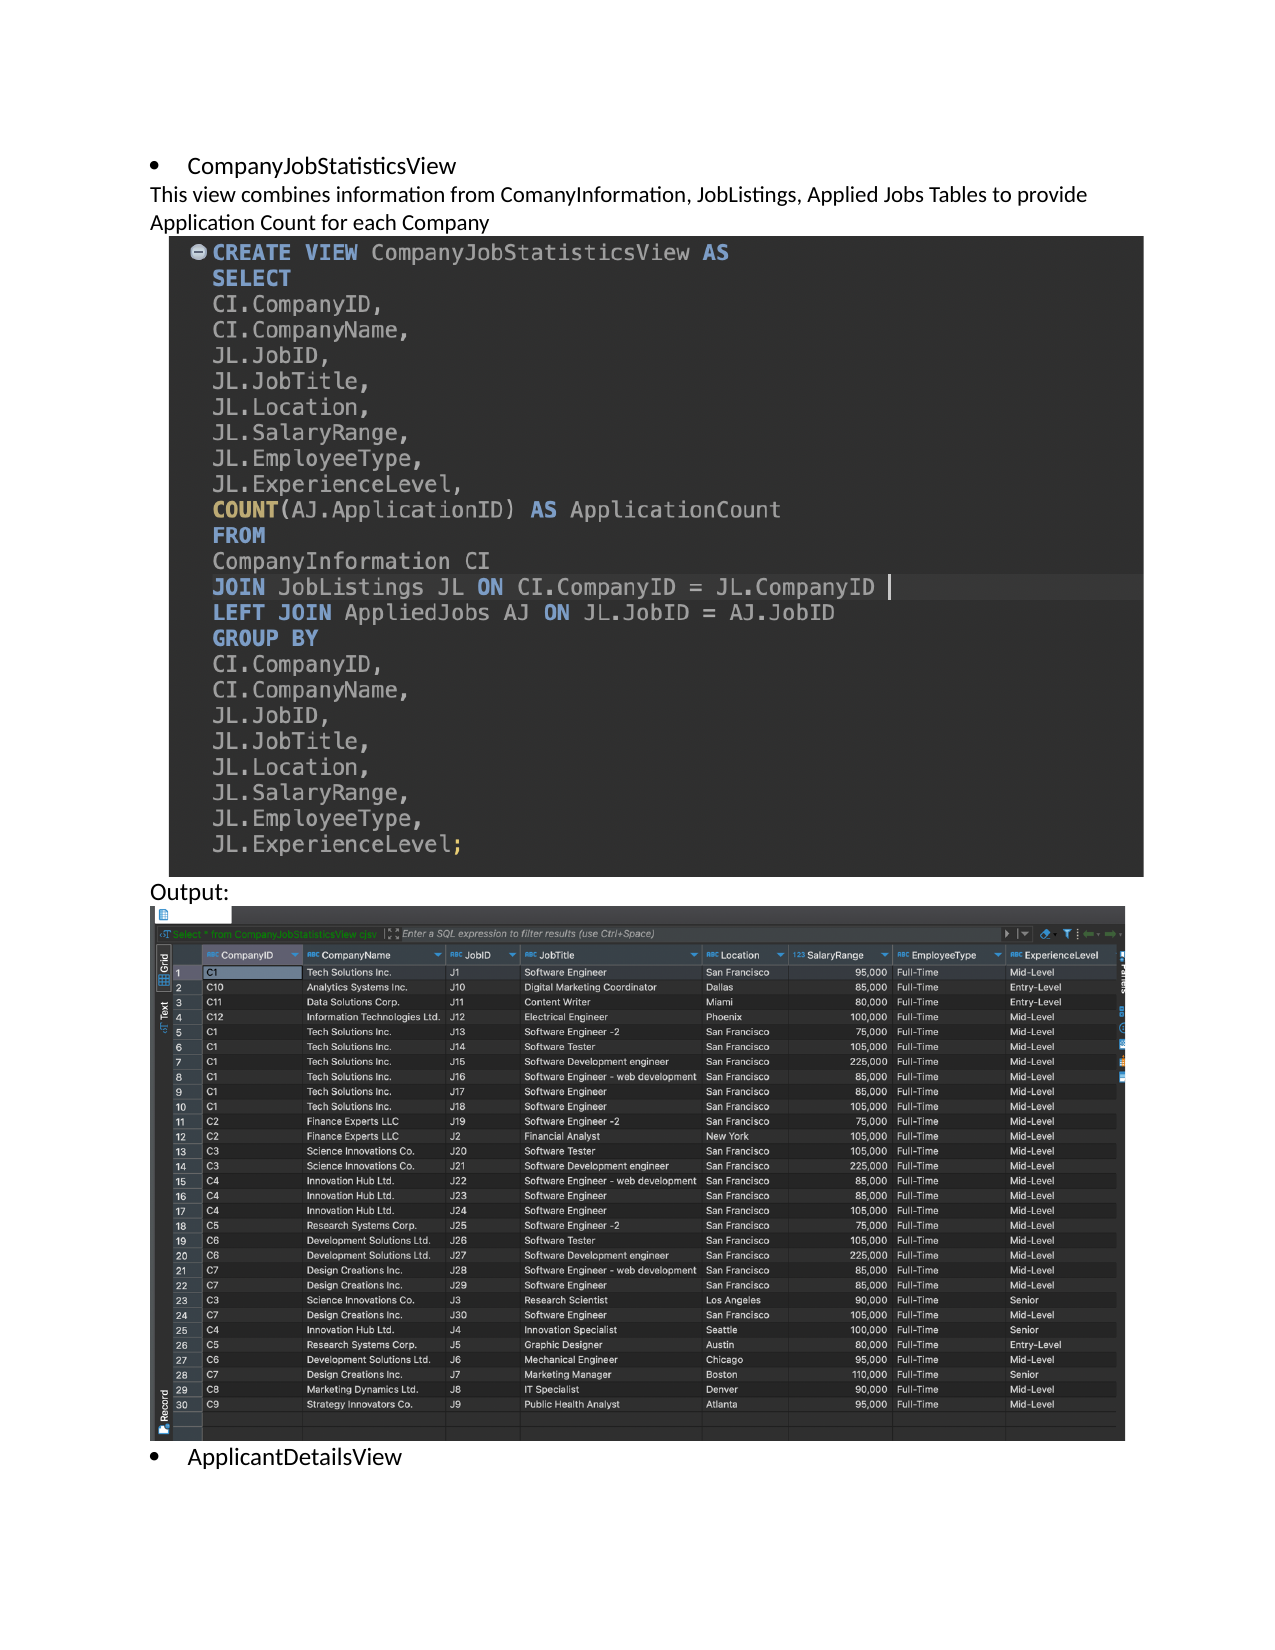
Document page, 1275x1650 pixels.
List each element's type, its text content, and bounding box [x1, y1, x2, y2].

list This view combines information from ComanyInformation, JobListings, Applied Jobs Tables to provide Application Count for each Company [150, 181, 1125, 237]
list CompanyJobStatisticsView [150, 150, 1125, 181]
picture [150, 906, 1125, 1441]
list Output: [150, 237, 1125, 906]
list ApplicantDetailsView [150, 1441, 1125, 1472]
